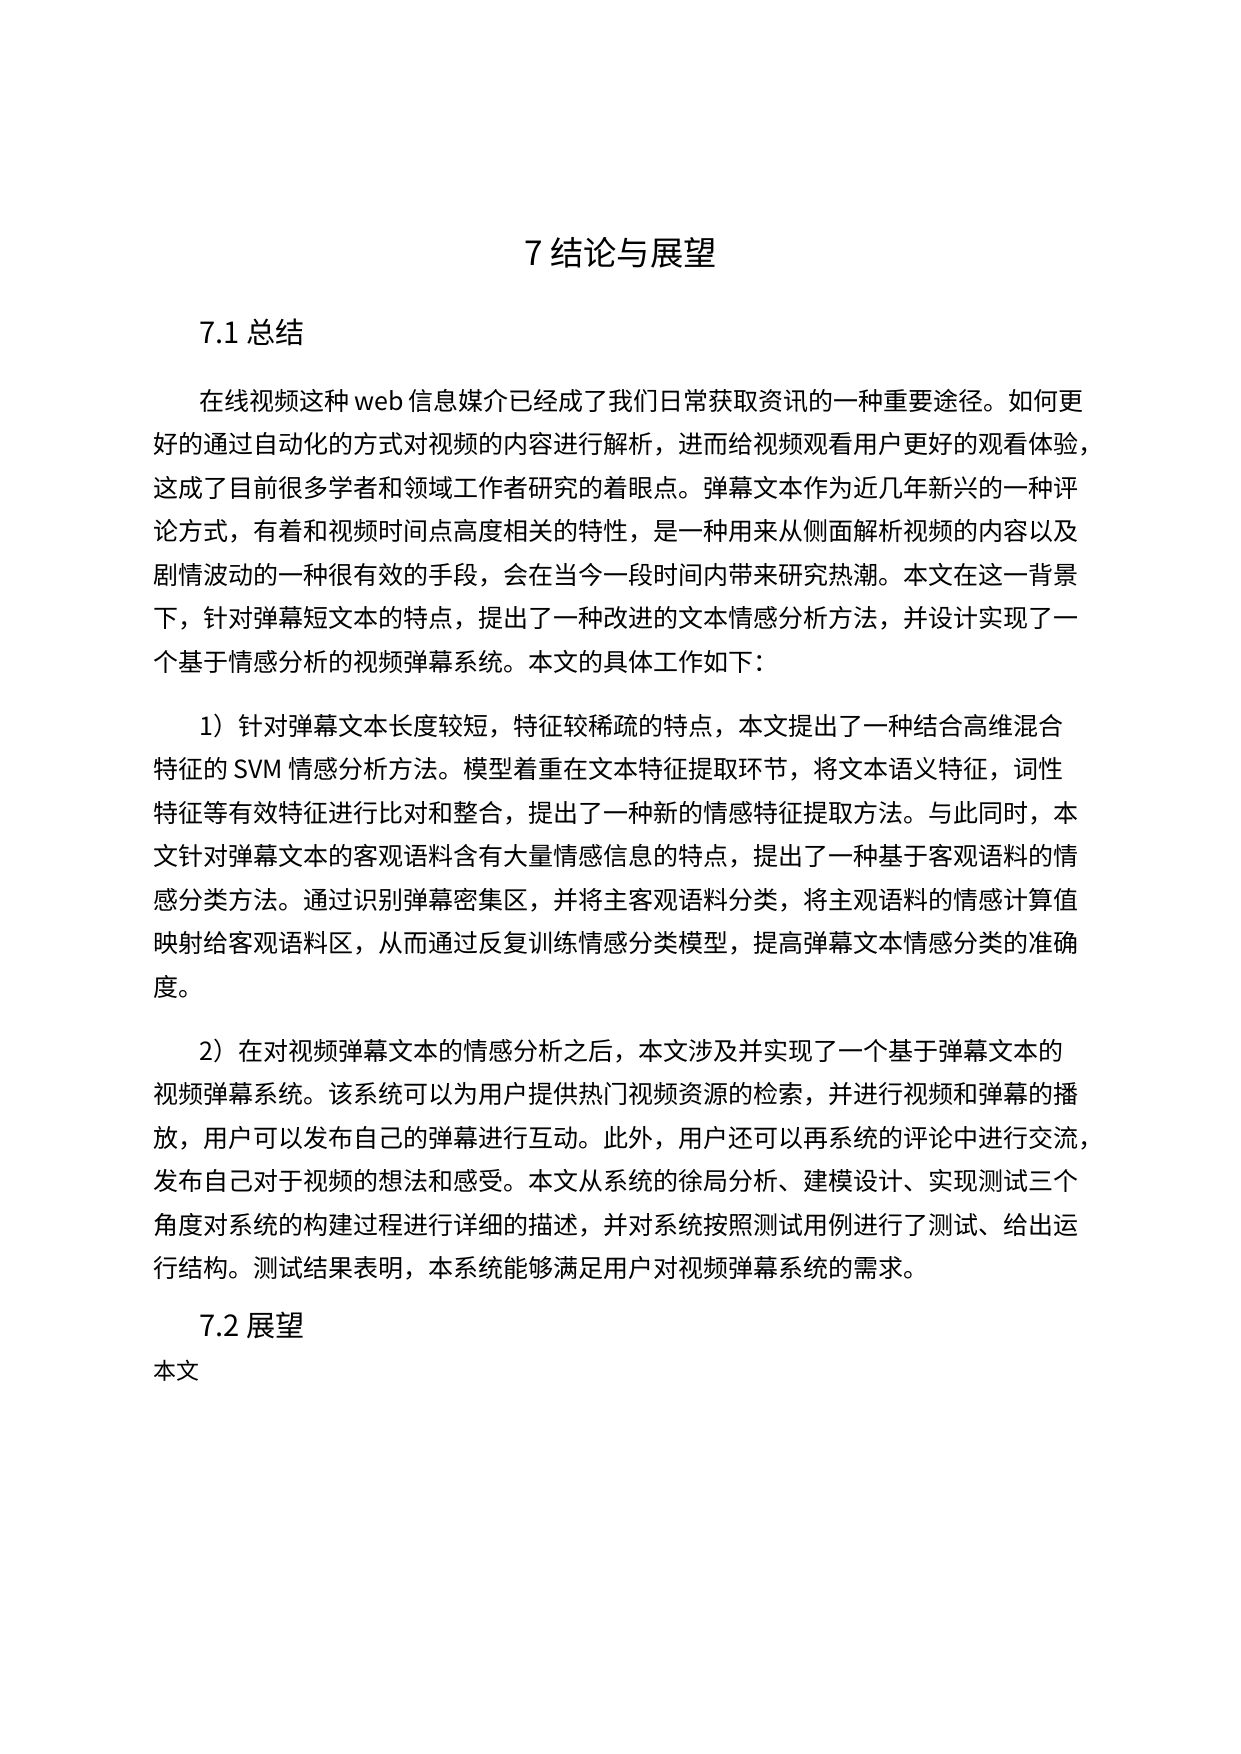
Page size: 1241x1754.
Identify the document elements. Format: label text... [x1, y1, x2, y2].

subtitle 7.2 展望 [199, 1302, 1087, 1345]
subtitle 7.1 总结 [199, 310, 1087, 352]
subtitle 7 结论与展望 [153, 227, 1087, 275]
text 本文 [153, 1353, 1087, 1386]
text 2）在对视频弹幕文本的情感分析之后，本文涉及并实现了一个基于弹幕文本的视频弹幕系统。该系统可以为用户提供热门视频资源的检索，并进行视频和弹幕的播放，用户可以发布自己的弹幕进行互动。此外，用户还可以再系统的评论中进行交流，发布自己对于视频的想法和感受。本文从系统的徐局分析、建模设计、实现测试三个角度对系统的构建过程进行详细的描述，并对系统按照测试用例进行了测试、给出运行结构。测试结果表明，本系统能够满足用户对视频弹幕系统的需求。 [153, 1031, 1087, 1285]
text 1）针对弹幕文本长度较短，特征较稀疏的特点，本文提出了一种结合高维混合特征的SVM情感分析方法。模型着重在文本特征提取环节，将文本语义特征，词性特征等有效特征进行比对和整合，提出了一种新的情感特征提取方法。与此同时，本文针对弹幕文本的客观语料含有大量情感信息的特点，提出了一种基于客观语料的情感分类方法。通过识别弹幕密集区，并将主客观语料分类，将主观语料的情感计算值映射给客观语料区，从而通过反复训练情感分类模型，提高弹幕文本情感分类的准确度。 [153, 706, 1087, 1003]
text 在线视频这种web信息媒介已经成了我们日常获取资讯的一种重要途径。如何更好的通过自动化的方式对视频的内容进行解析，进而给视频观看用户更好的观看体验，这成了目前很多学者和领域工作者研究的着眼点。弹幕文本作为近几年新兴的一种评论方式，有着和视频时间点高度相关的特性，是一种用来从侧面解析视频的内容以及剧情波动的一种很有效的手段，会在当今一段时间内带来研究热潮。本文在这一背景下，针对弹幕短文本的特点，提出了一种改进的文本情感分析方法，并设计实现了一个基于情感分析的视频弹幕系统。本文的具体工作如下： [153, 382, 1087, 678]
